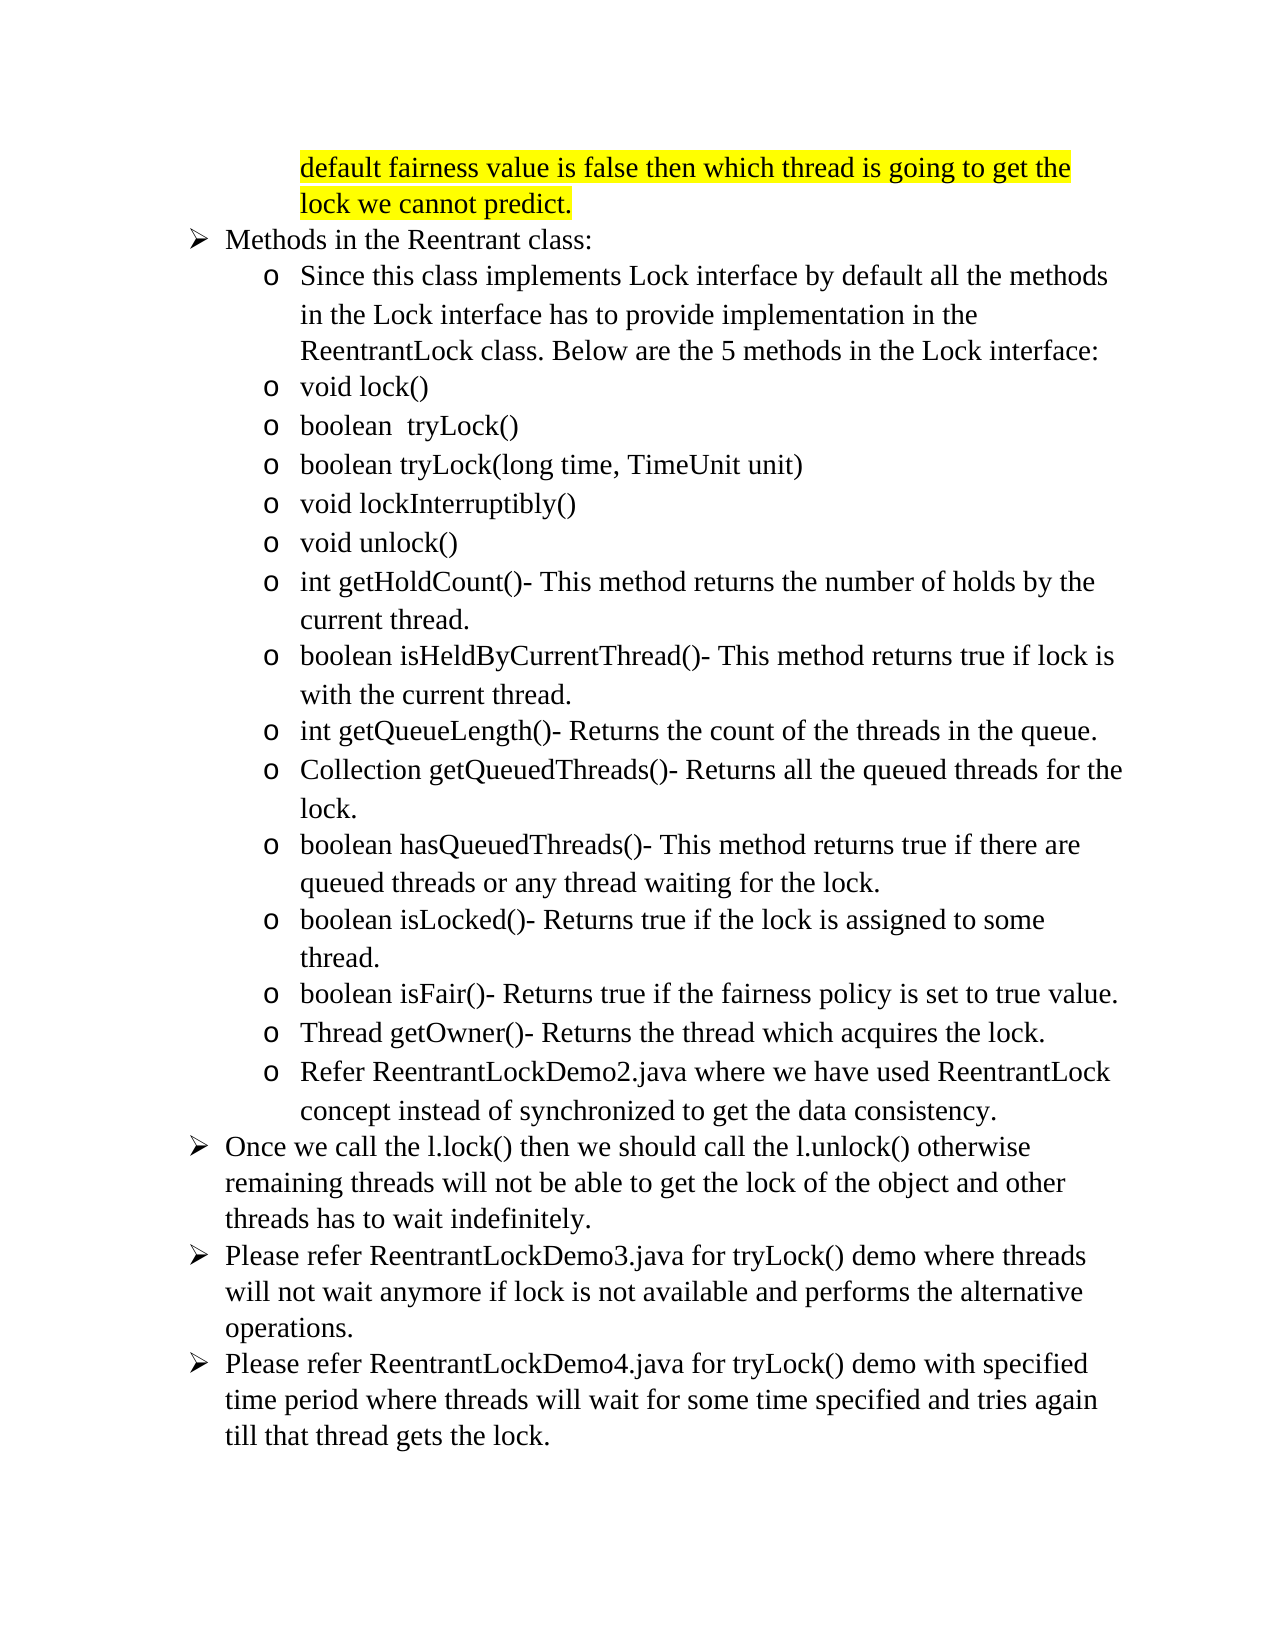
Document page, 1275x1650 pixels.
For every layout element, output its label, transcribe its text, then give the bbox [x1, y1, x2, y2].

list void unlock() [262, 525, 1125, 561]
list boolean isHeldByCurrentThread()- This method returns true if lock is with the current thread. [262, 638, 1125, 711]
list int getQueueLength()- Returns the count of the threads in the queue. [262, 713, 1125, 749]
list void lock() [262, 369, 1125, 406]
list boolean hasQueuedThreads()- This method returns true if there are queued threads or any thread waiting for the lock. [262, 827, 1125, 899]
list Once we call the l.lock() then we should call the l.unlock() otherwise remaining threads will not be able to get the lock of the object and other threads has to wait indefinitely. [187, 1129, 1125, 1235]
list boolean isLocked()- Returns true if the lock is assigned to some thread. [262, 902, 1125, 974]
list Methods in the Reentrant class: [187, 222, 1125, 256]
list boolean tryLock() [262, 408, 1125, 444]
list boolean tryLock(long time, TimeUnit unit) [262, 447, 1125, 483]
list Thread getOwner()- Returns the thread which acquires the lock. [262, 1015, 1125, 1051]
list Please refer ReentrantLockDemo3.java for tryLock() demo where threads will not wait anymore if lock is not available and performs the alternative operations. [187, 1238, 1125, 1343]
list Please refer ReentrantLockDemo4.java for tryLock() demo with specified time period where threads will wait for some time specified and tries again till that thread gets the lock. [187, 1346, 1125, 1452]
list int getHoldCount()- This method returns the number of holds by the current thread. [262, 564, 1125, 636]
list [262, 150, 1125, 220]
list Collection getQueuedThreads()- Returns all the queued threads for the lock. [262, 752, 1125, 824]
list Since this class implements Lock interface by default all the methods in the Lock interface has to provide implementation in the ReentrantLock class. Below are the 5 methods in the Lock interface: [262, 258, 1125, 367]
list Refer ReentrantLockDemo2.java where we have used ReentrantLock concept instead of synchronized to get the data consistency. [262, 1054, 1125, 1126]
list void lockInterruptibly() [262, 486, 1125, 522]
list boolean isFair()- Returns true if the fairness policy is set to true value. [262, 977, 1125, 1013]
